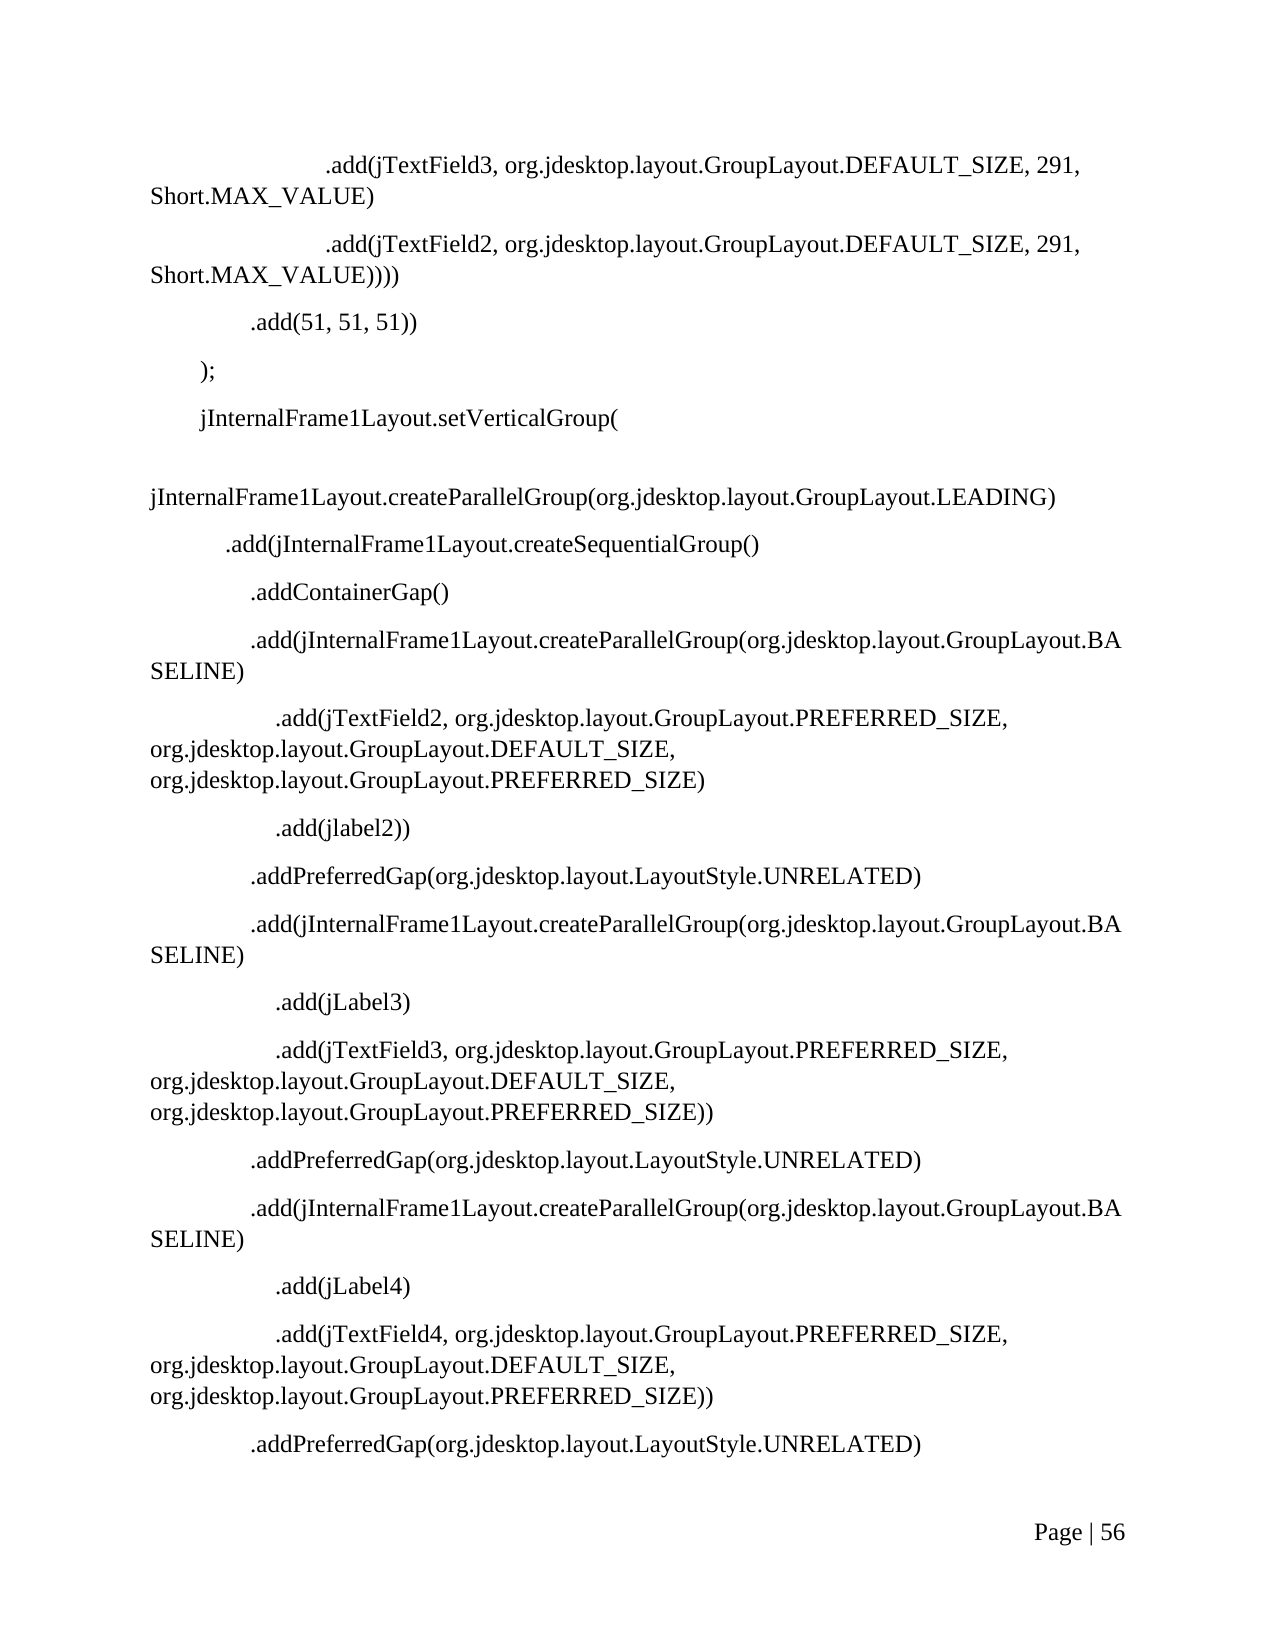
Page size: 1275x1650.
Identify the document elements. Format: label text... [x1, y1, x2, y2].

text .add(jTextField3, org.jdesktop.layout.GroupLayout.PREFERRED_SIZE, org.jdesktop.layout.GroupLayout.DEFAULT_SIZE, org.jdesktop.layout.GroupLayout.PREFERRED_SIZE)) [150, 1035, 1125, 1126]
text .add(jTextField3, org.jdesktop.layout.GroupLayout.DEFAULT_SIZE, 291, Short.MAX_VALUE) [150, 150, 1125, 210]
text .add(jLabel4) [150, 1271, 1125, 1300]
text .add(jInternalFrame1Layout.createParallelGroup(org.jdesktop.layout.GroupLayout.BASELINE) [150, 909, 1125, 968]
text .add(jTextField4, org.jdesktop.layout.GroupLayout.PREFERRED_SIZE, org.jdesktop.layout.GroupLayout.DEFAULT_SIZE, org.jdesktop.layout.GroupLayout.PREFERRED_SIZE)) [150, 1319, 1125, 1410]
text .addPreferredGap(org.jdesktop.layout.LayoutStyle.UNRELATED) [150, 1429, 1125, 1458]
text .add(jInternalFrame1Layout.createParallelGroup(org.jdesktop.layout.GroupLayout.BASELINE) [150, 1193, 1125, 1252]
text .addContainerGap() [150, 577, 1125, 606]
text .add(jLabel3) [150, 987, 1125, 1016]
text .add(jlabel2)) [150, 813, 1125, 842]
text jInternalFrame1Layout.createParallelGroup(org.jdesktop.layout.GroupLayout.LEADING) [150, 451, 1125, 510]
text ); [150, 355, 1125, 384]
text .add(jInternalFrame1Layout.createSequentialGroup() [150, 529, 1125, 558]
text .addPreferredGap(org.jdesktop.layout.LayoutStyle.UNRELATED) [150, 1145, 1125, 1174]
text .add(jInternalFrame1Layout.createParallelGroup(org.jdesktop.layout.GroupLayout.BASELINE) [150, 625, 1125, 684]
text .add(jTextField2, org.jdesktop.layout.GroupLayout.PREFERRED_SIZE, org.jdesktop.layout.GroupLayout.DEFAULT_SIZE, org.jdesktop.layout.GroupLayout.PREFERRED_SIZE) [150, 703, 1125, 794]
text jInternalFrame1Layout.setVerticalGroup( [150, 403, 1125, 432]
text .add(51, 51, 51)) [150, 307, 1125, 336]
text .addPreferredGap(org.jdesktop.layout.LayoutStyle.UNRELATED) [150, 861, 1125, 890]
text .add(jTextField2, org.jdesktop.layout.GroupLayout.DEFAULT_SIZE, 291, Short.MAX_VALUE)))) [150, 229, 1125, 288]
